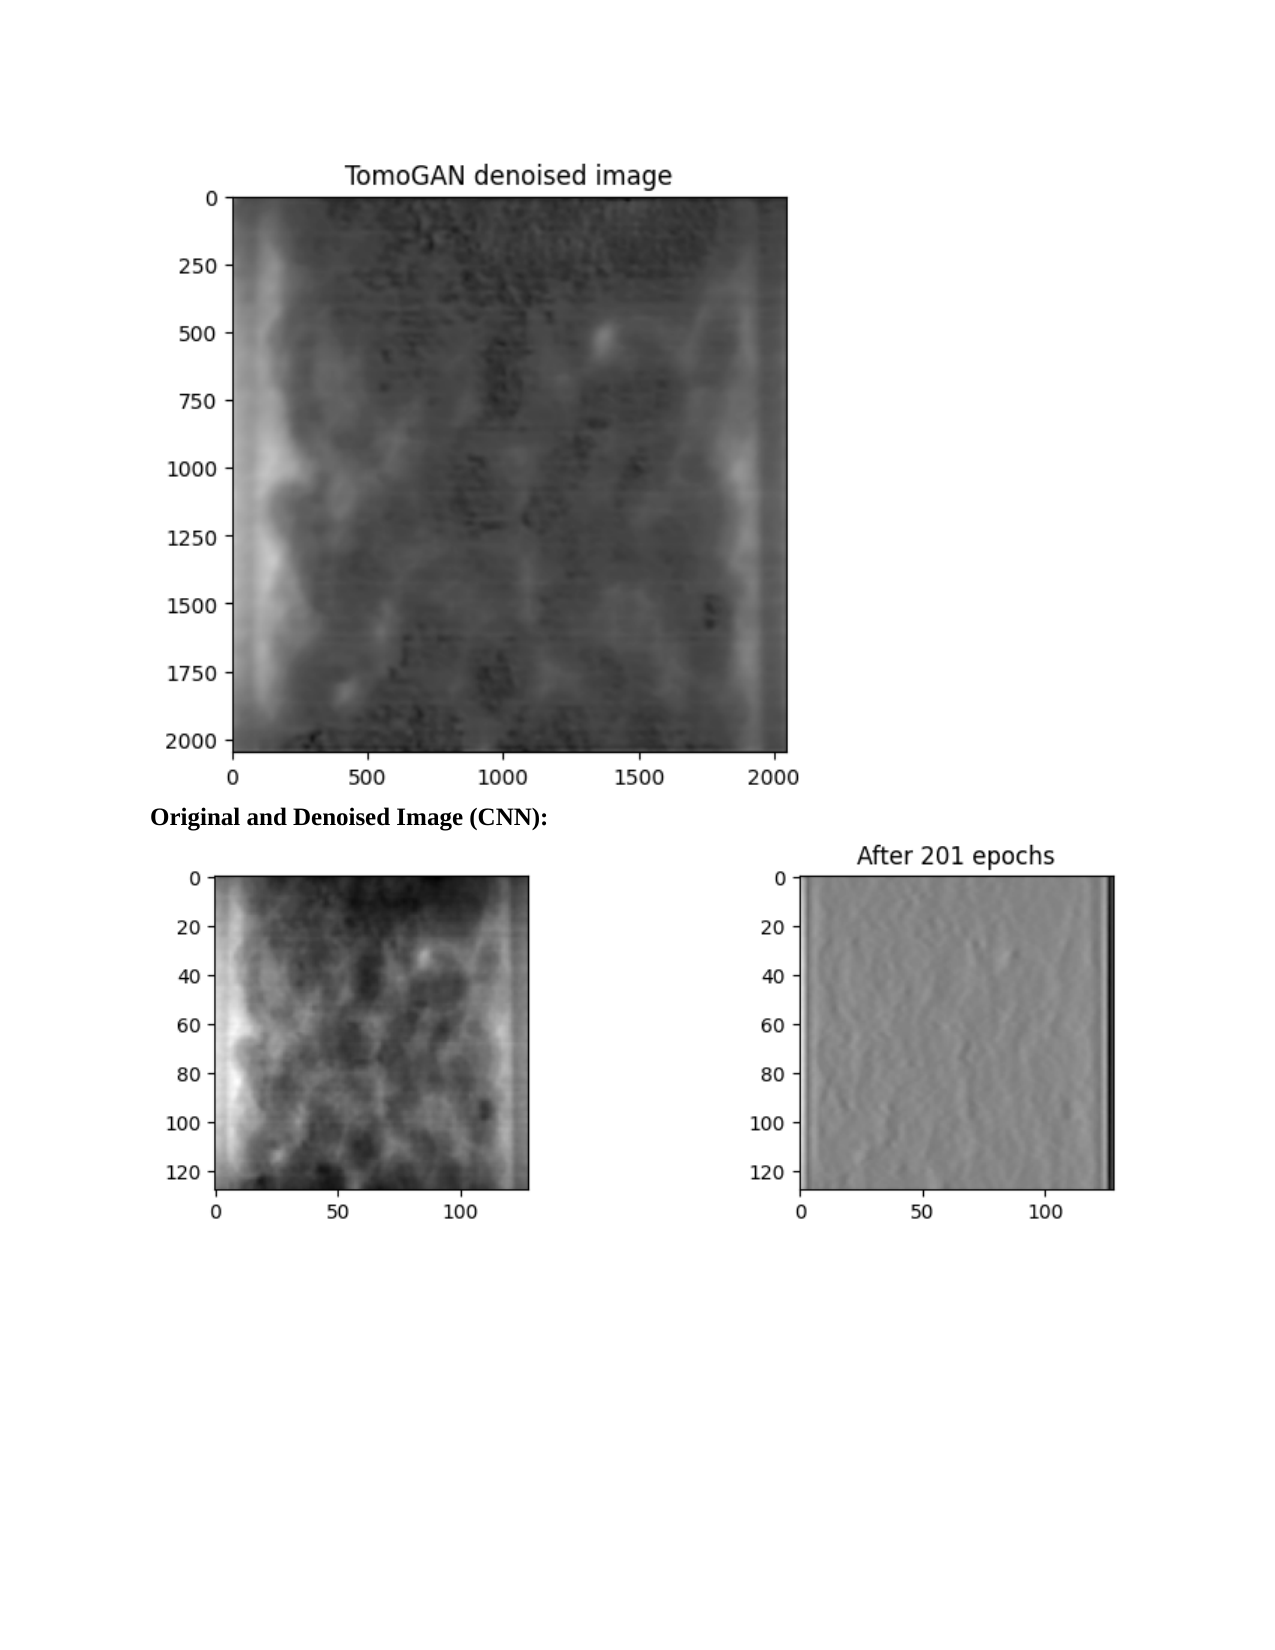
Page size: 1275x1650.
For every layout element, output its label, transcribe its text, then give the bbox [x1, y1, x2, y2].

picture [150, 150, 815, 803]
text Original and Denoised Image (CNN): [150, 802, 1125, 831]
picture [150, 831, 1125, 1237]
